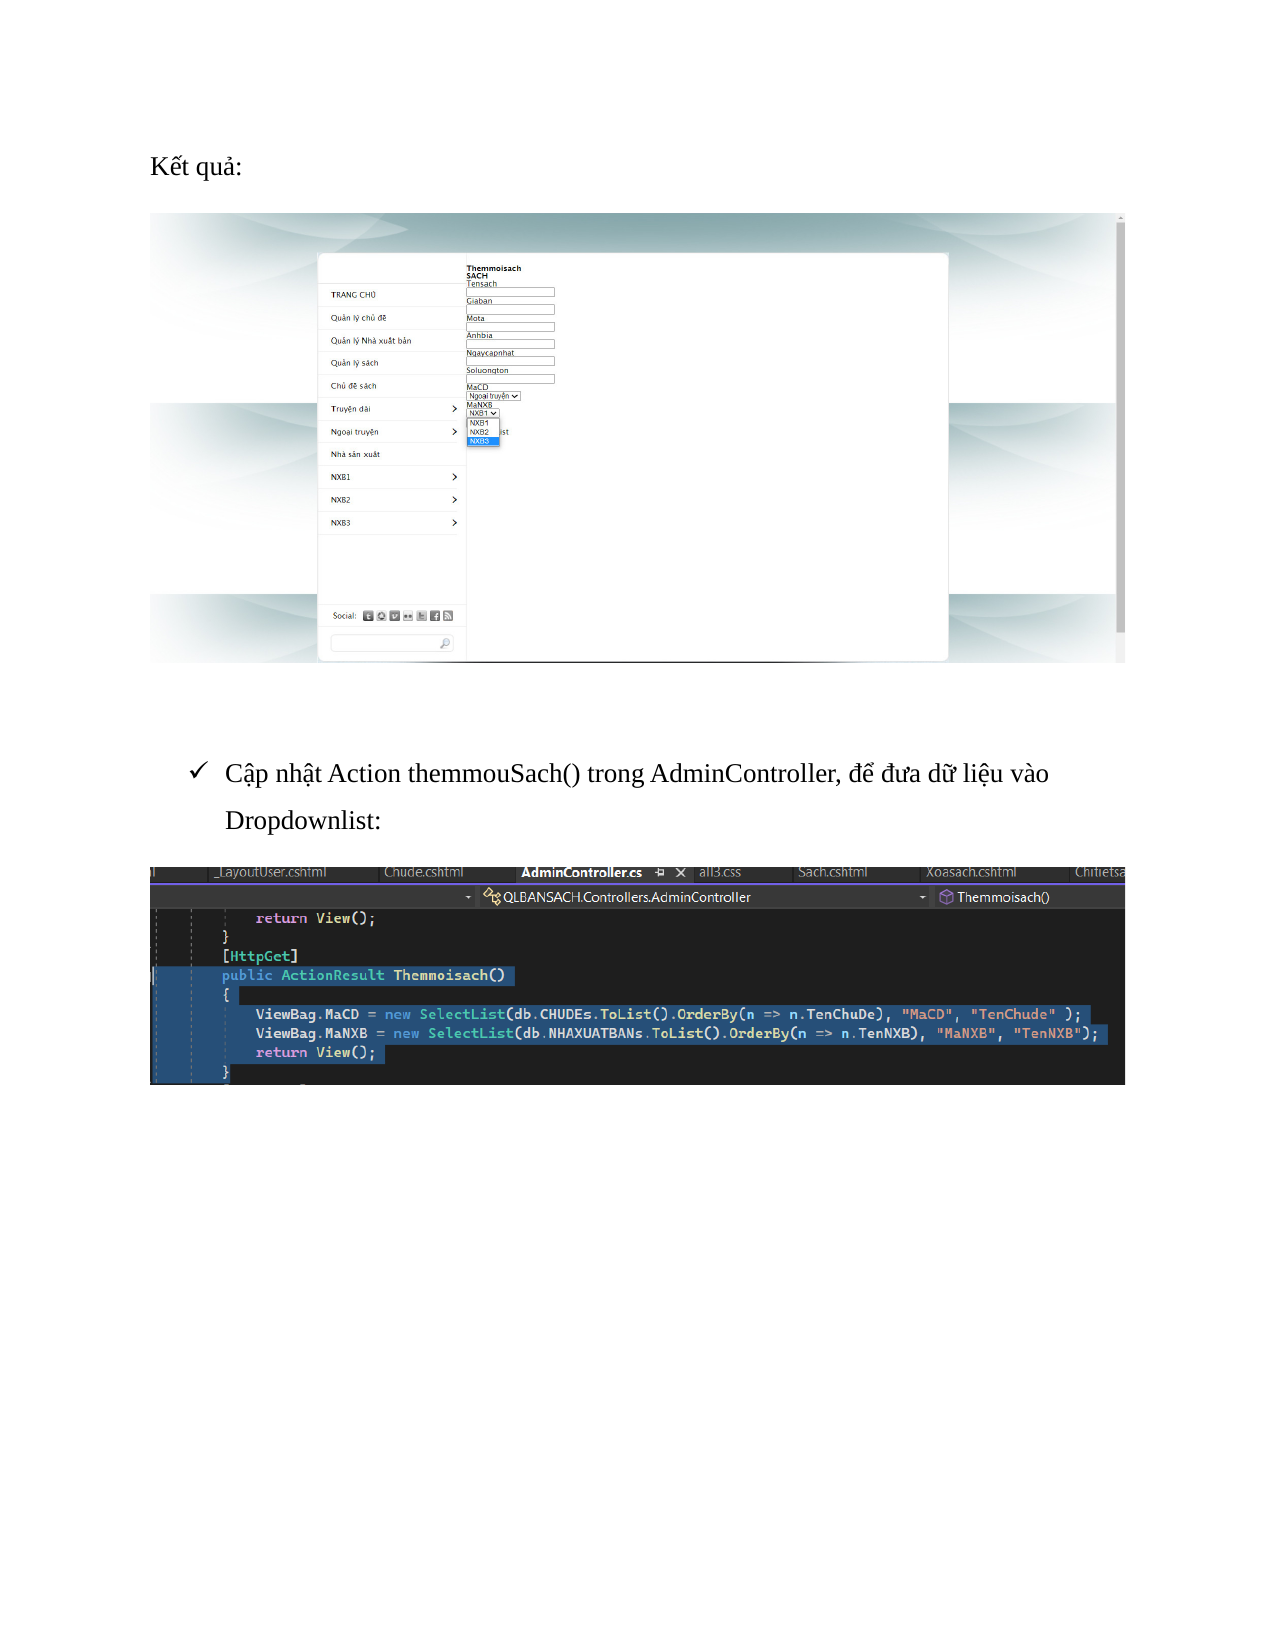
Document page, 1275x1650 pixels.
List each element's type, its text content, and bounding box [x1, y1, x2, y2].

picture [150, 867, 1125, 1085]
text Kết quả: [150, 150, 1125, 181]
list Cập nhật Action themmouSach() trong AdminController, để đưa dữ liệu vào Dropdownlist: [187, 758, 1125, 836]
picture [150, 213, 1125, 663]
